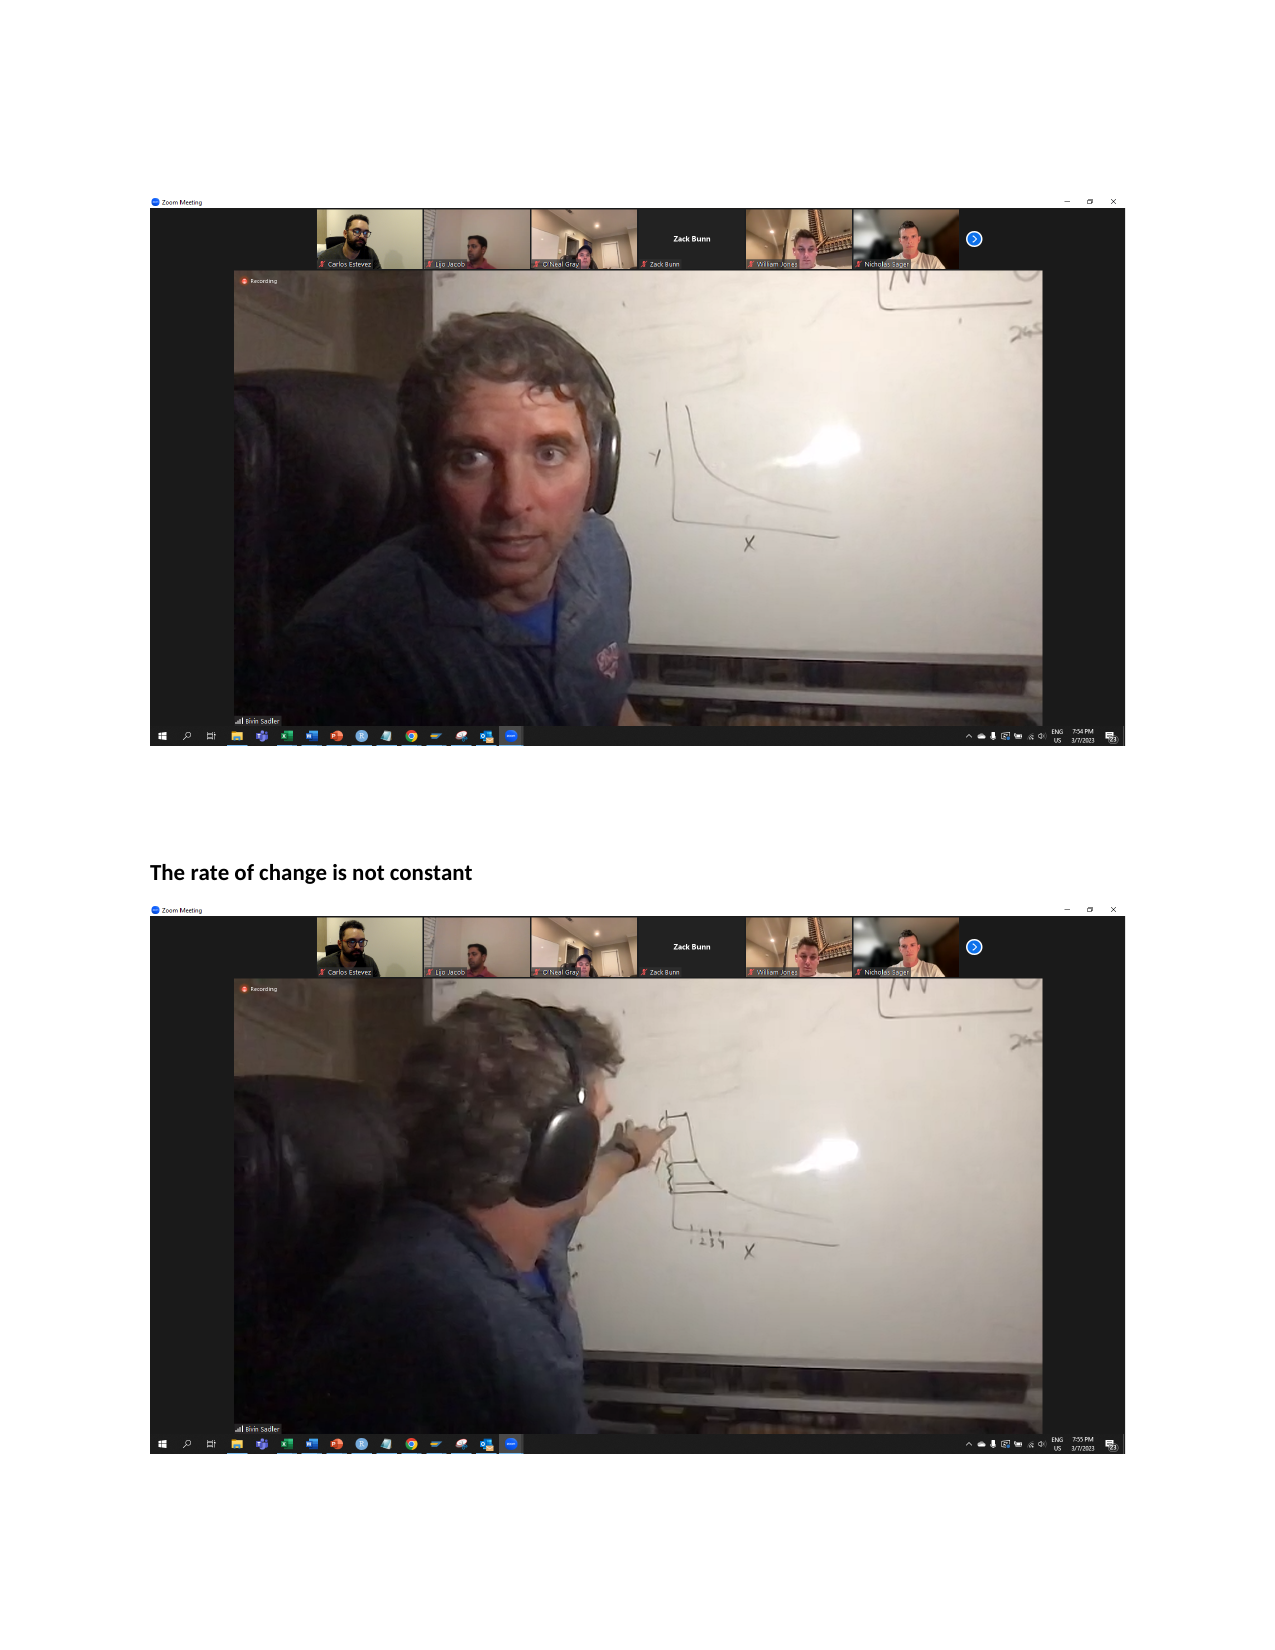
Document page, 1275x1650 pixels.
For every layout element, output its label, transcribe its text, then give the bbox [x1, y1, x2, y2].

picture [150, 904, 1125, 1454]
picture [150, 196, 1125, 746]
text The rate of change is not constant [150, 858, 1125, 886]
